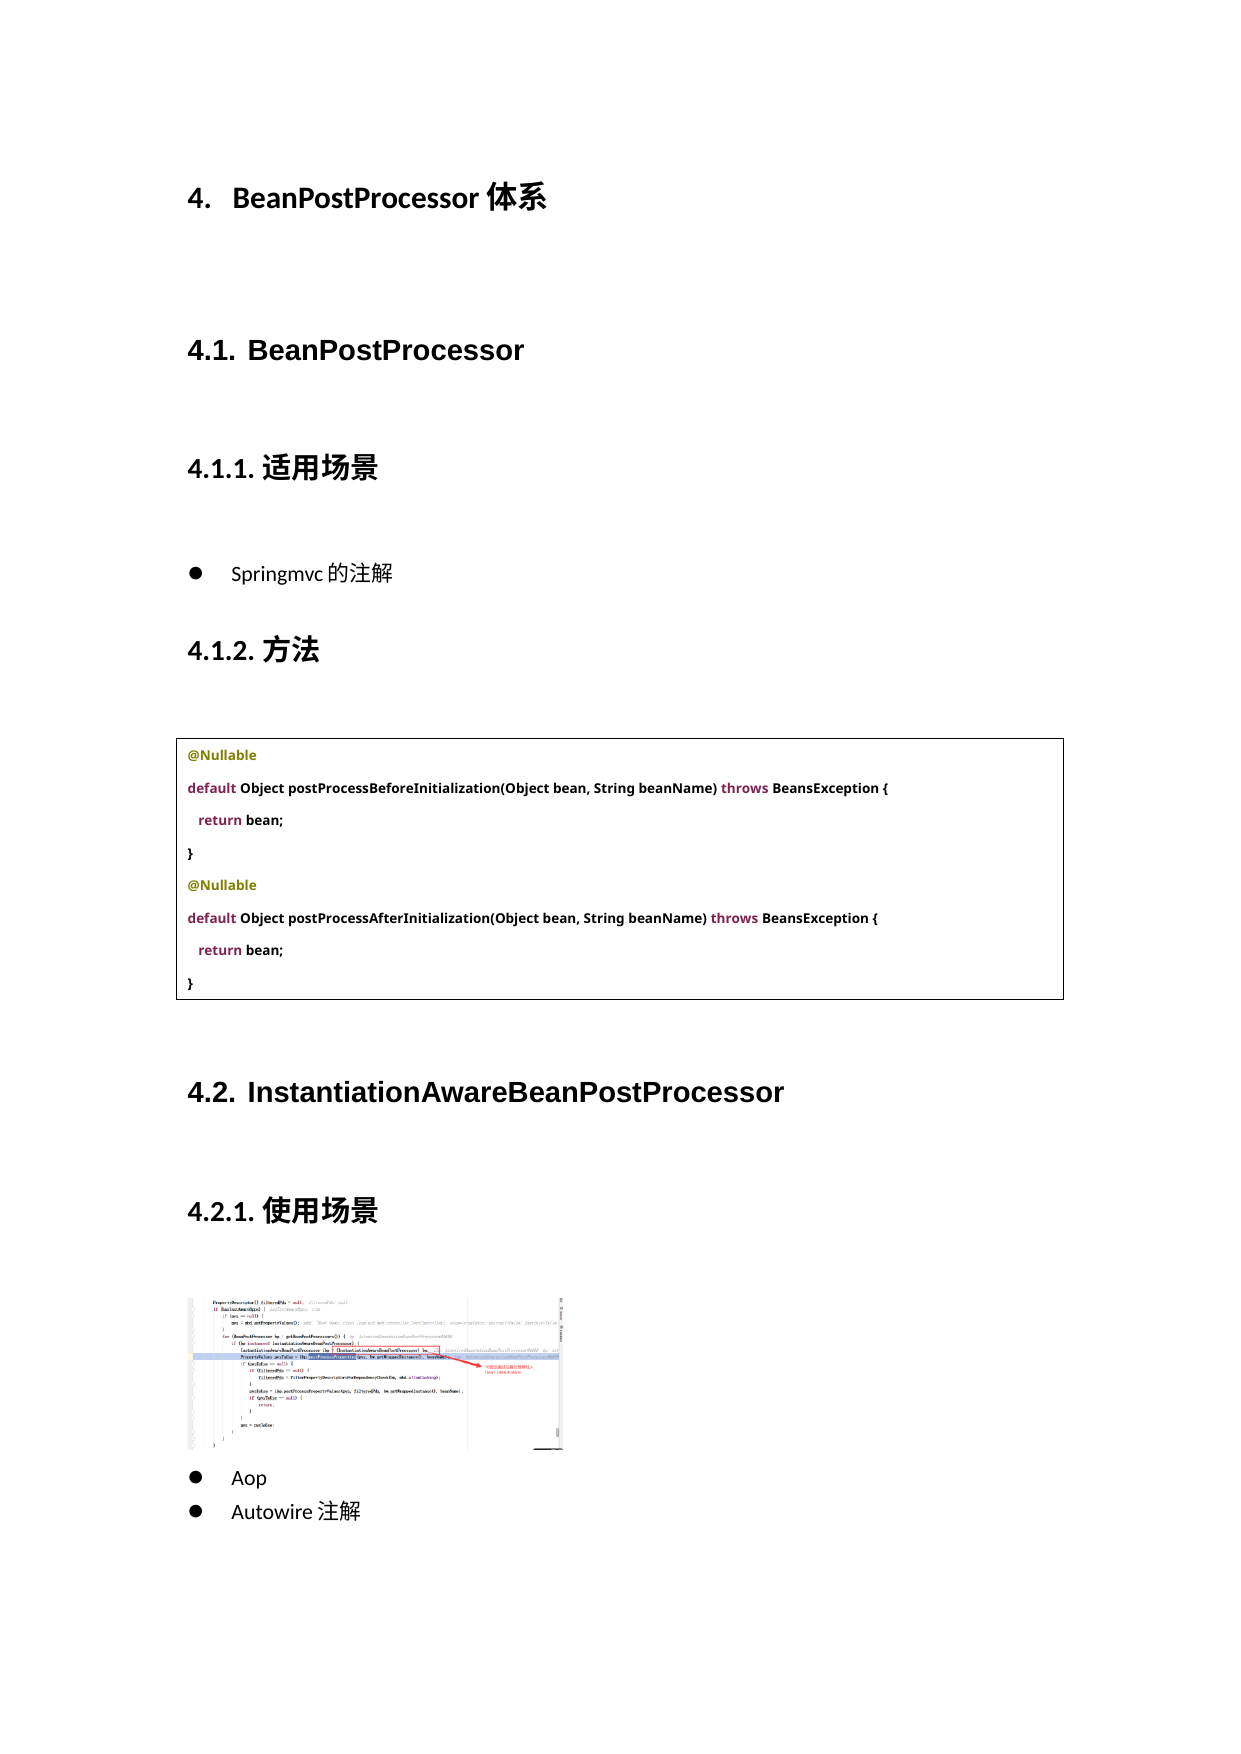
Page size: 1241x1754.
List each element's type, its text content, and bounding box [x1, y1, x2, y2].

subtitle 方法 [187, 623, 1053, 688]
subtitle 使用场景 [187, 1183, 1053, 1248]
subtitle BeanPostProcessor [187, 324, 1053, 389]
subtitle BeanPostProcessor体系 [187, 162, 1053, 227]
subtitle InstantiationAwareBeanPostProcessor [187, 1067, 1053, 1132]
list Autowire注解 [187, 1501, 1053, 1533]
list Springmvc的注解 [187, 563, 1053, 596]
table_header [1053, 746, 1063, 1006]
subtitle 适用场景 [187, 441, 1053, 506]
list Aop [187, 1468, 1053, 1501]
picture [187, 1305, 564, 1457]
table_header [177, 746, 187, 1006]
